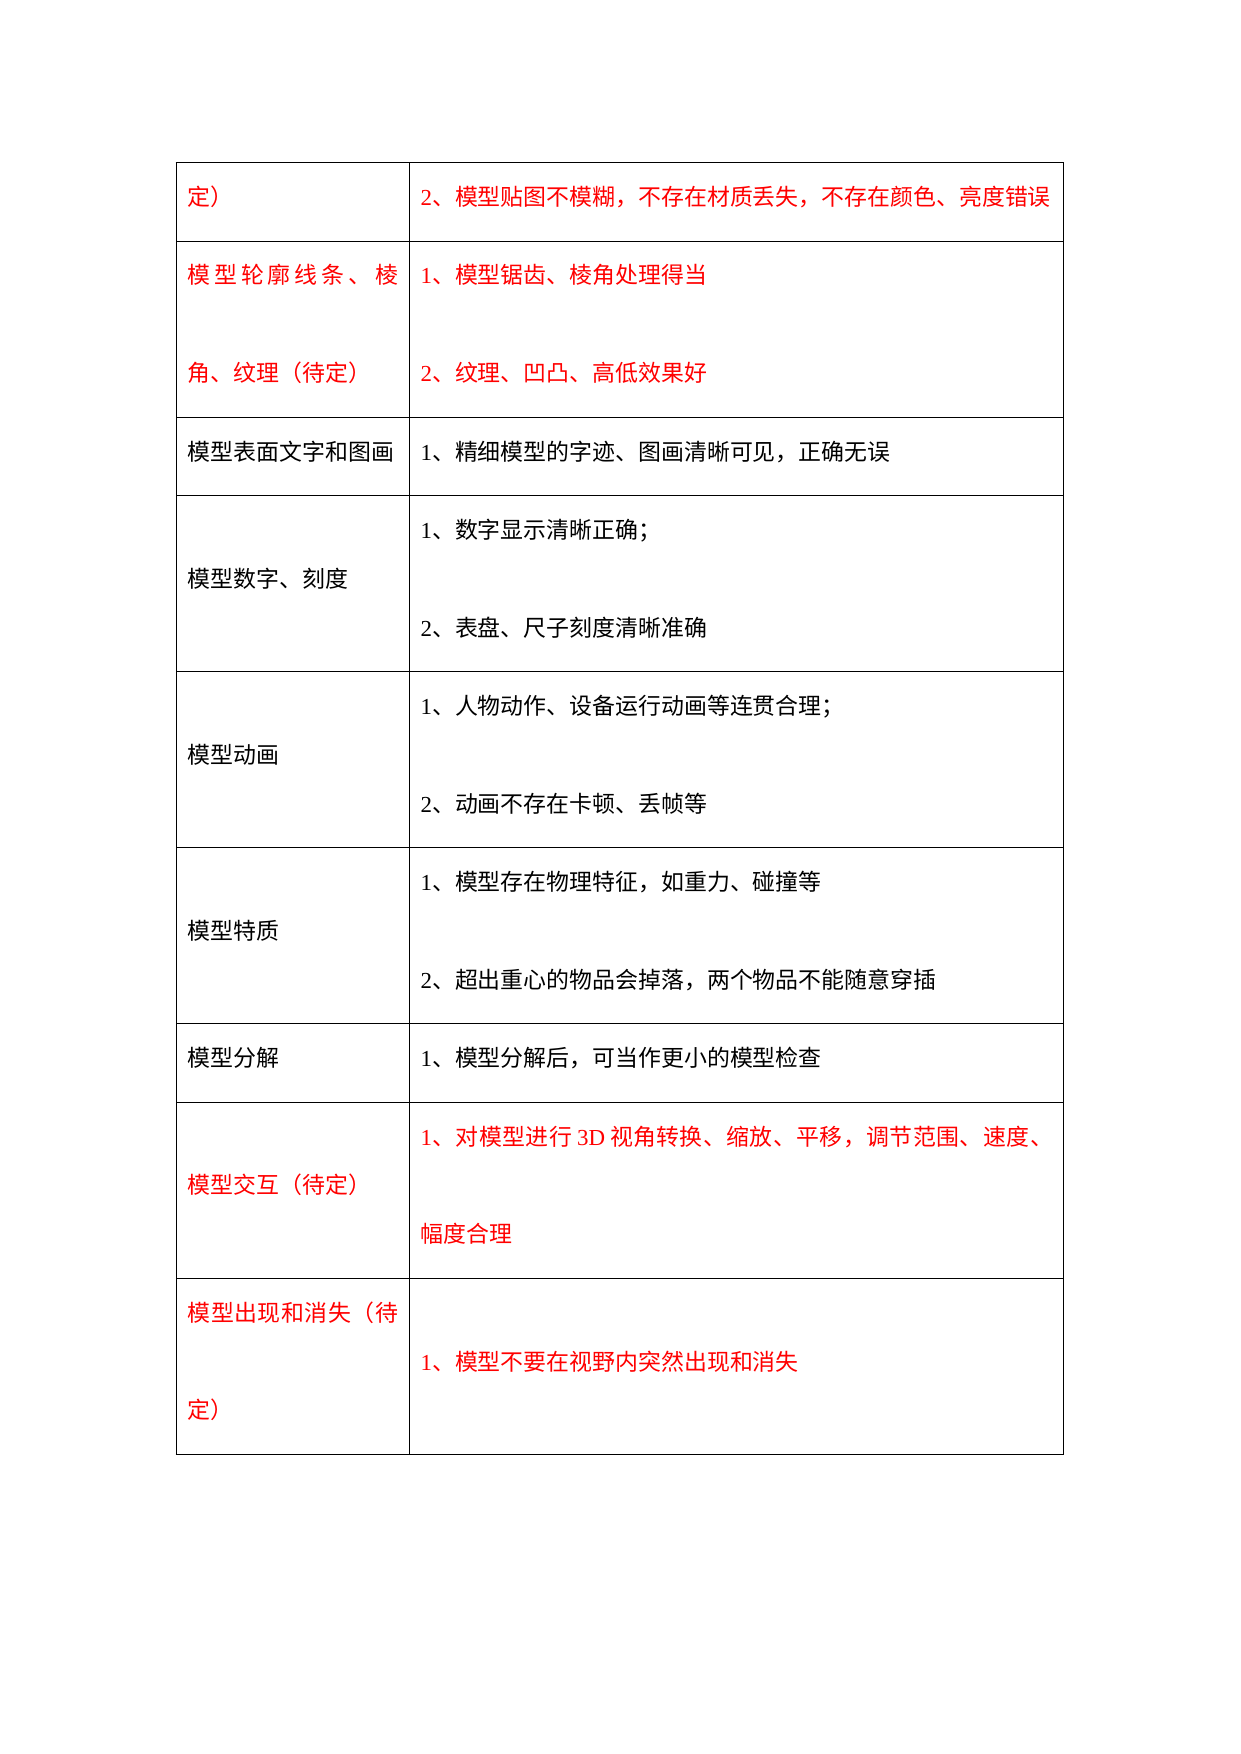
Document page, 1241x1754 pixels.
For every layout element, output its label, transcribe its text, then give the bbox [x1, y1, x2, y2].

table_cell 1、模型存在物理特征，如重力、碰撞等 2、超出重心的物品会掉落，两个物品不能随意穿插 [410, 848, 1063, 1023]
table_cell 1、对模型进行3D视角转换、缩放、平移，调节范围、速度、幅度合理 [410, 1103, 1063, 1278]
table_cell 1、精细模型的字迹、图画清晰可见，正确无误 [410, 418, 1063, 495]
table_cell 模型轮廓线条、棱角、纹理（待定） [177, 242, 409, 417]
table_cell 模型数字、刻度 [177, 496, 409, 671]
table_cell 模型表面文字和图画 [177, 418, 409, 495]
table_cell 1、模型不要在视野内突然出现和消失 [410, 1279, 1063, 1454]
table_cell 1、人物动作、设备运行动画等连贯合理； 2、动画不存在卡顿、丢帧等 [410, 672, 1063, 847]
table_cell 模型动画 [177, 672, 409, 847]
table_cell 模型贴图材质（待定） [177, 163, 409, 241]
table_cell 模型分解 [177, 1024, 409, 1102]
table_cell 1、模型分解后，可当作更小的模型检查 [410, 1024, 1063, 1102]
table_cell 1、模型锯齿、棱角处理得当 2、纹理、凹凸、高低效果好 [410, 242, 1063, 417]
table_cell 模型交互（待定） [177, 1103, 409, 1278]
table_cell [410, 163, 1063, 241]
table_cell 模型出现和消失（待定） [177, 1279, 409, 1454]
table_cell 模型特质 [177, 848, 409, 1023]
table_cell 1、数字显示清晰正确； 2、表盘、尺子刻度清晰准确 [410, 496, 1063, 671]
